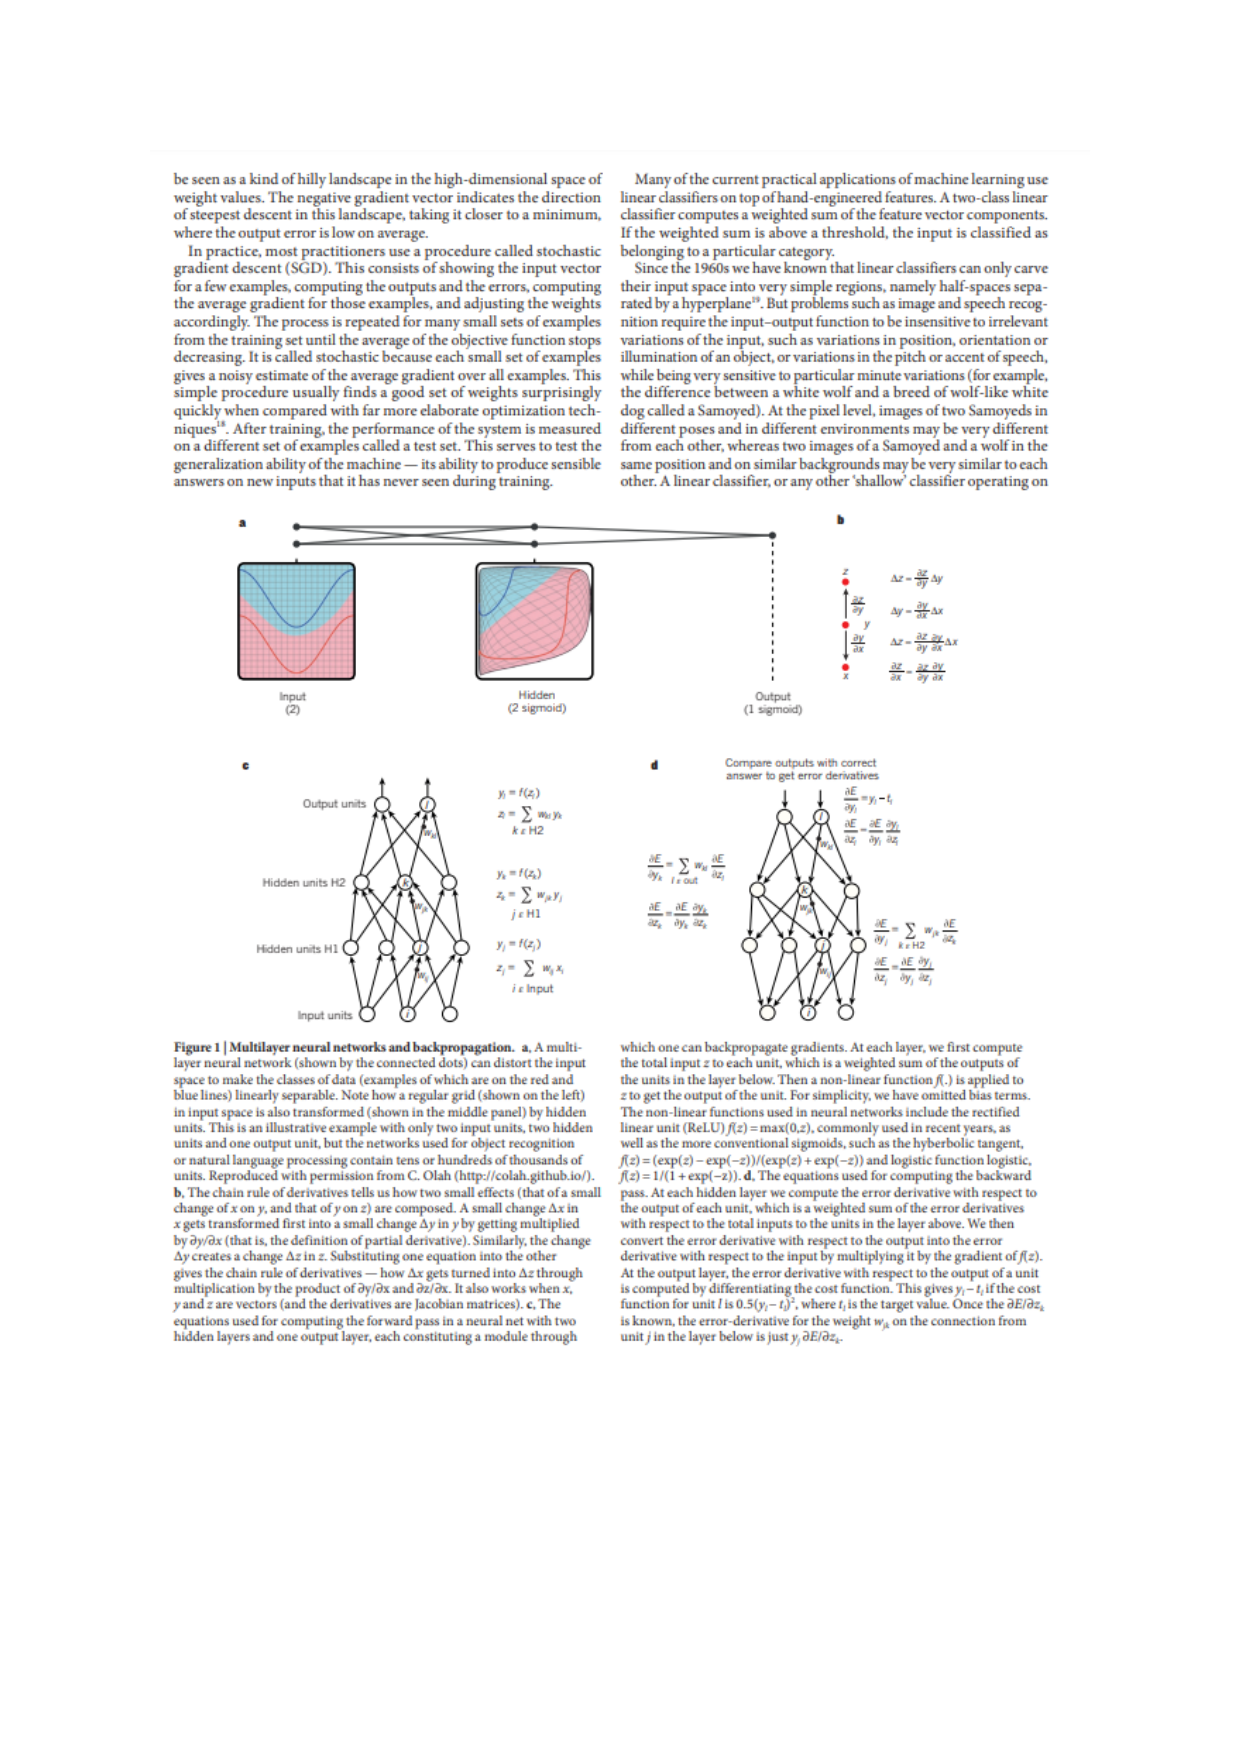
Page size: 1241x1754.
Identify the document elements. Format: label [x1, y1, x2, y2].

picture [150, 150, 1091, 1358]
